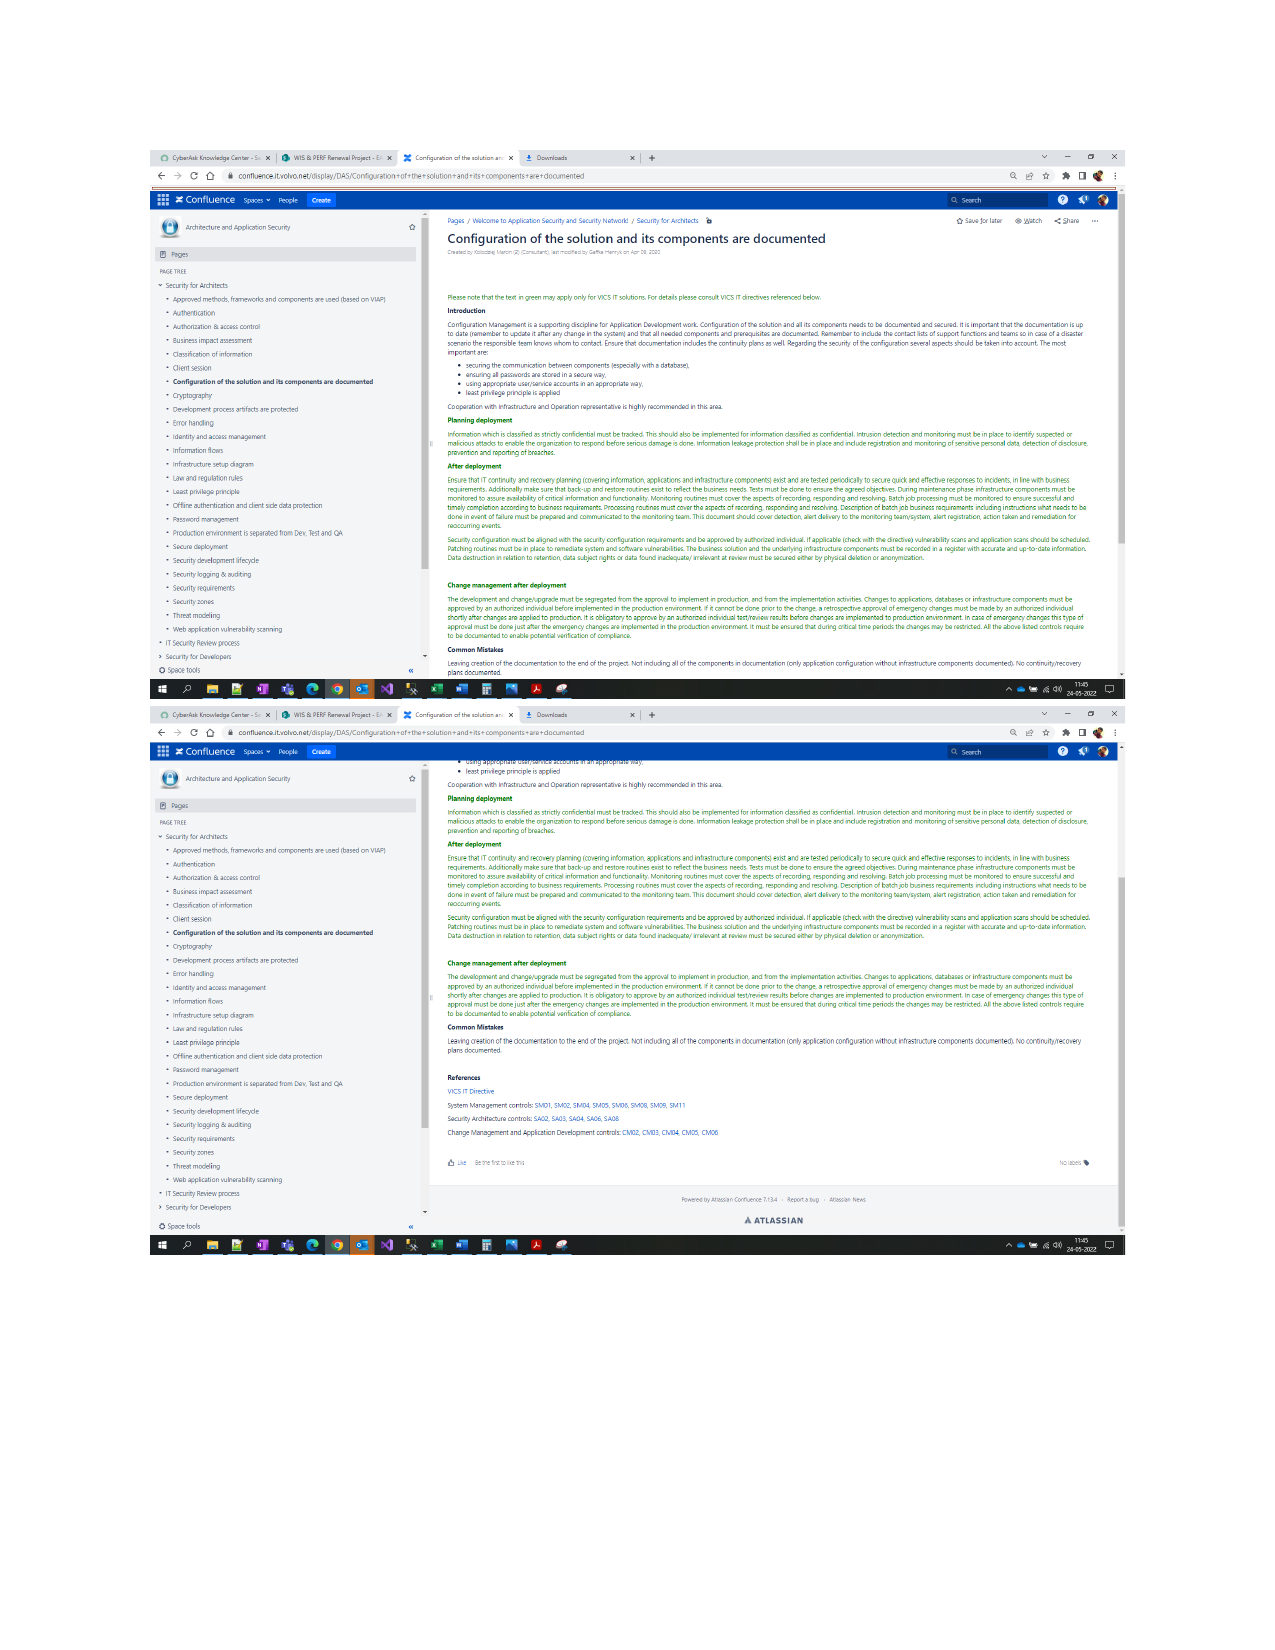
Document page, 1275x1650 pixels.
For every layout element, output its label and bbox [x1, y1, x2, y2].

picture [150, 150, 1125, 699]
picture [150, 706, 1125, 1255]
